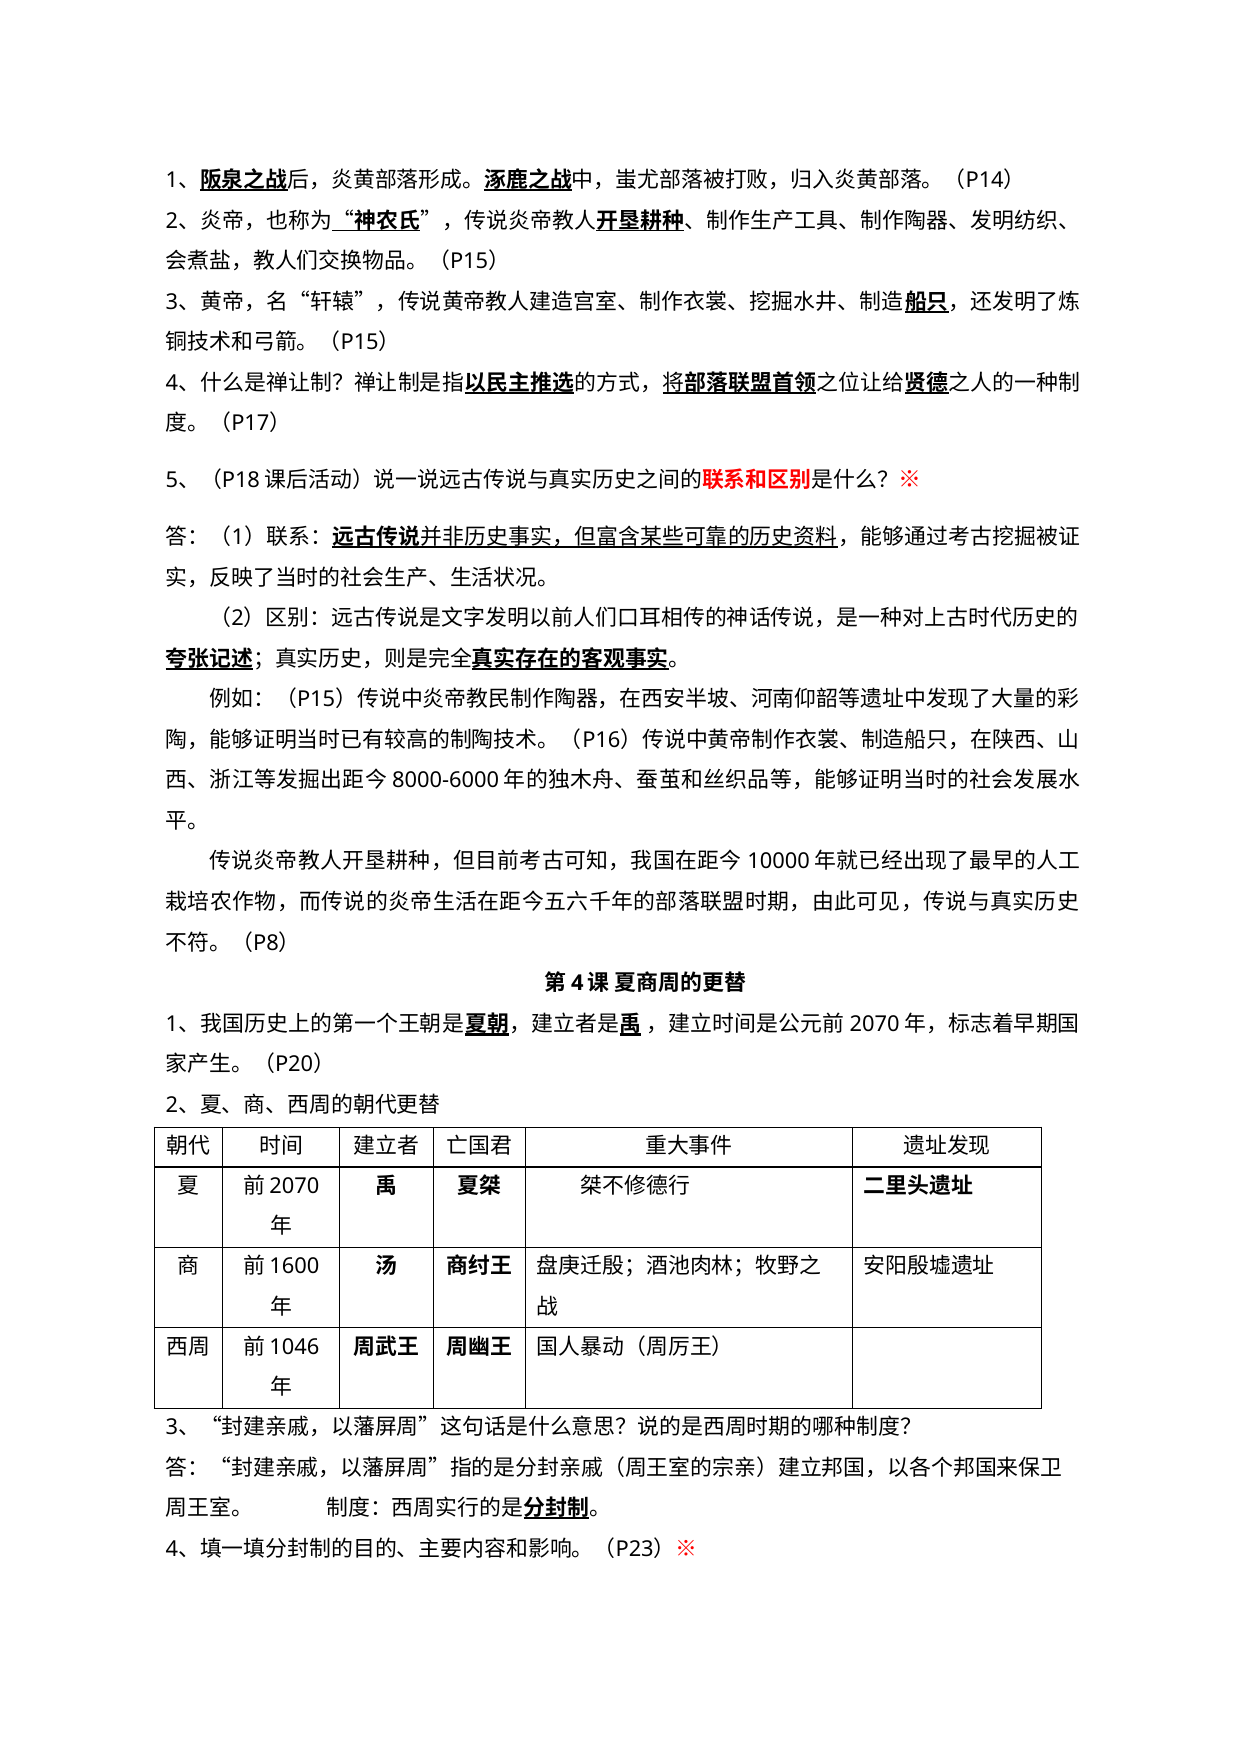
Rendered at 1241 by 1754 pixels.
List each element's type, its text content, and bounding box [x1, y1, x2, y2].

table_header 重大事件 [526, 1128, 852, 1166]
table_cell 周幽王 [434, 1328, 525, 1408]
table_header 时间 [223, 1128, 339, 1166]
table_cell 商纣王 [434, 1248, 525, 1327]
table_cell 周武王 [340, 1328, 433, 1408]
table_cell 桀不修德行 [526, 1168, 852, 1247]
text 1、阪泉之战后，炎黄部落形成。涿鹿之战中，蚩尤部落被打败，归入炎黄部落。（P14） [165, 162, 1081, 194]
text 3、“封建亲戚，以藩屏周”这句话是什么意思？说的是西周时期的哪种制度？ [165, 1409, 1081, 1441]
table_cell 夏 [155, 1168, 222, 1247]
table_cell 西周 [155, 1328, 222, 1408]
text 2、炎帝，也称为“神农氏”，传说炎帝教人开垦耕种、制作生产工具、制作陶器、发明纺织、会煮盐，教人们交换物品。（P15） [165, 202, 1081, 276]
table_cell [853, 1328, 1041, 1408]
table_header 朝代 [155, 1128, 222, 1166]
table_cell 商 [155, 1248, 222, 1327]
table_cell 禹 [340, 1168, 433, 1247]
table_cell 二里头遗址 [853, 1168, 1041, 1247]
text 4、什么是禅让制？禅让制是指以民主推选的方式，将部落联盟首领之位让给贤德之人的一种制度。（P17） [165, 364, 1081, 438]
text 2、夏、商、西周的朝代更替 [165, 1086, 1081, 1119]
table_header 遗址发现 [853, 1128, 1041, 1166]
table_header 建立者 [340, 1128, 433, 1166]
table_cell 国人暴动（周厉王） [526, 1328, 852, 1408]
text 4、填一填分封制的目的、主要内容和影响。（P23）※ [165, 1530, 1081, 1563]
table_cell 夏桀 [434, 1168, 525, 1247]
table_cell 前2070年 [223, 1168, 339, 1247]
text 传说炎帝教人开垦耕种，但目前考古可知，我国在距今10000年就已经出现了最早的人工栽培农作物，而传说的炎帝生活在距今五六千年的部落联盟时期，由此可见，传说与真实历史不符。（P8） [165, 843, 1081, 957]
table_cell 盘庚迁殷；酒池肉林；牧野之战 [526, 1248, 852, 1327]
text 3、黄帝，名“轩辕”，传说黄帝教人建造宫室、制作衣裳、挖掘水井、制造船只，还发明了炼铜技术和弓箭。（P15） [165, 283, 1081, 357]
text 5、（P18课后活动）说一说远古传说与真实历史之间的联系和区别是什么？※ [165, 446, 1081, 511]
text 第4课 夏商周的更替 [165, 965, 1081, 997]
table_cell 前1046年 [223, 1328, 339, 1408]
table_cell 汤 [340, 1248, 433, 1327]
list 区别：远古传说是文字发明以前人们口耳相传的神话传说，是一种对上古时代历史的夸张记述；真实历史，则是完全真实存在的客观事实。 [165, 600, 1081, 673]
table_cell 前1600年 [223, 1248, 339, 1327]
text 例如：（P15）传说中炎帝教民制作陶器，在西安半坡、河南仰韶等遗址中发现了大量的彩陶，能够证明当时已有较高的制陶技术。（P16）传说中黄帝制作衣裳、制造船只，在陕西、山西、浙江等发掘出距今8000-6000年的独木舟、蚕茧和丝织品等，能够证明当时的社会发展水平。 [165, 681, 1081, 835]
table_header 亡国君 [434, 1128, 525, 1166]
table_cell 安阳殷墟遗址 [853, 1248, 1041, 1327]
text 1、我国历史上的第一个王朝是夏朝，建立者是禹 ，建立时间是公元前2070年，标志着早期国家产生。（P20） [165, 1005, 1081, 1078]
text 答：“封建亲戚，以藩屏周”指的是分封亲戚（周王室的宗亲）建立邦国，以各个邦国来保卫周王室。 制度：西周实行的是分封制。 [165, 1449, 1081, 1522]
text 答：（1）联系：远古传说并非历史事实，但富含某些可靠的历史资料，能够通过考古挖掘被证实，反映了当时的社会生产、生活状况。 [165, 519, 1081, 592]
